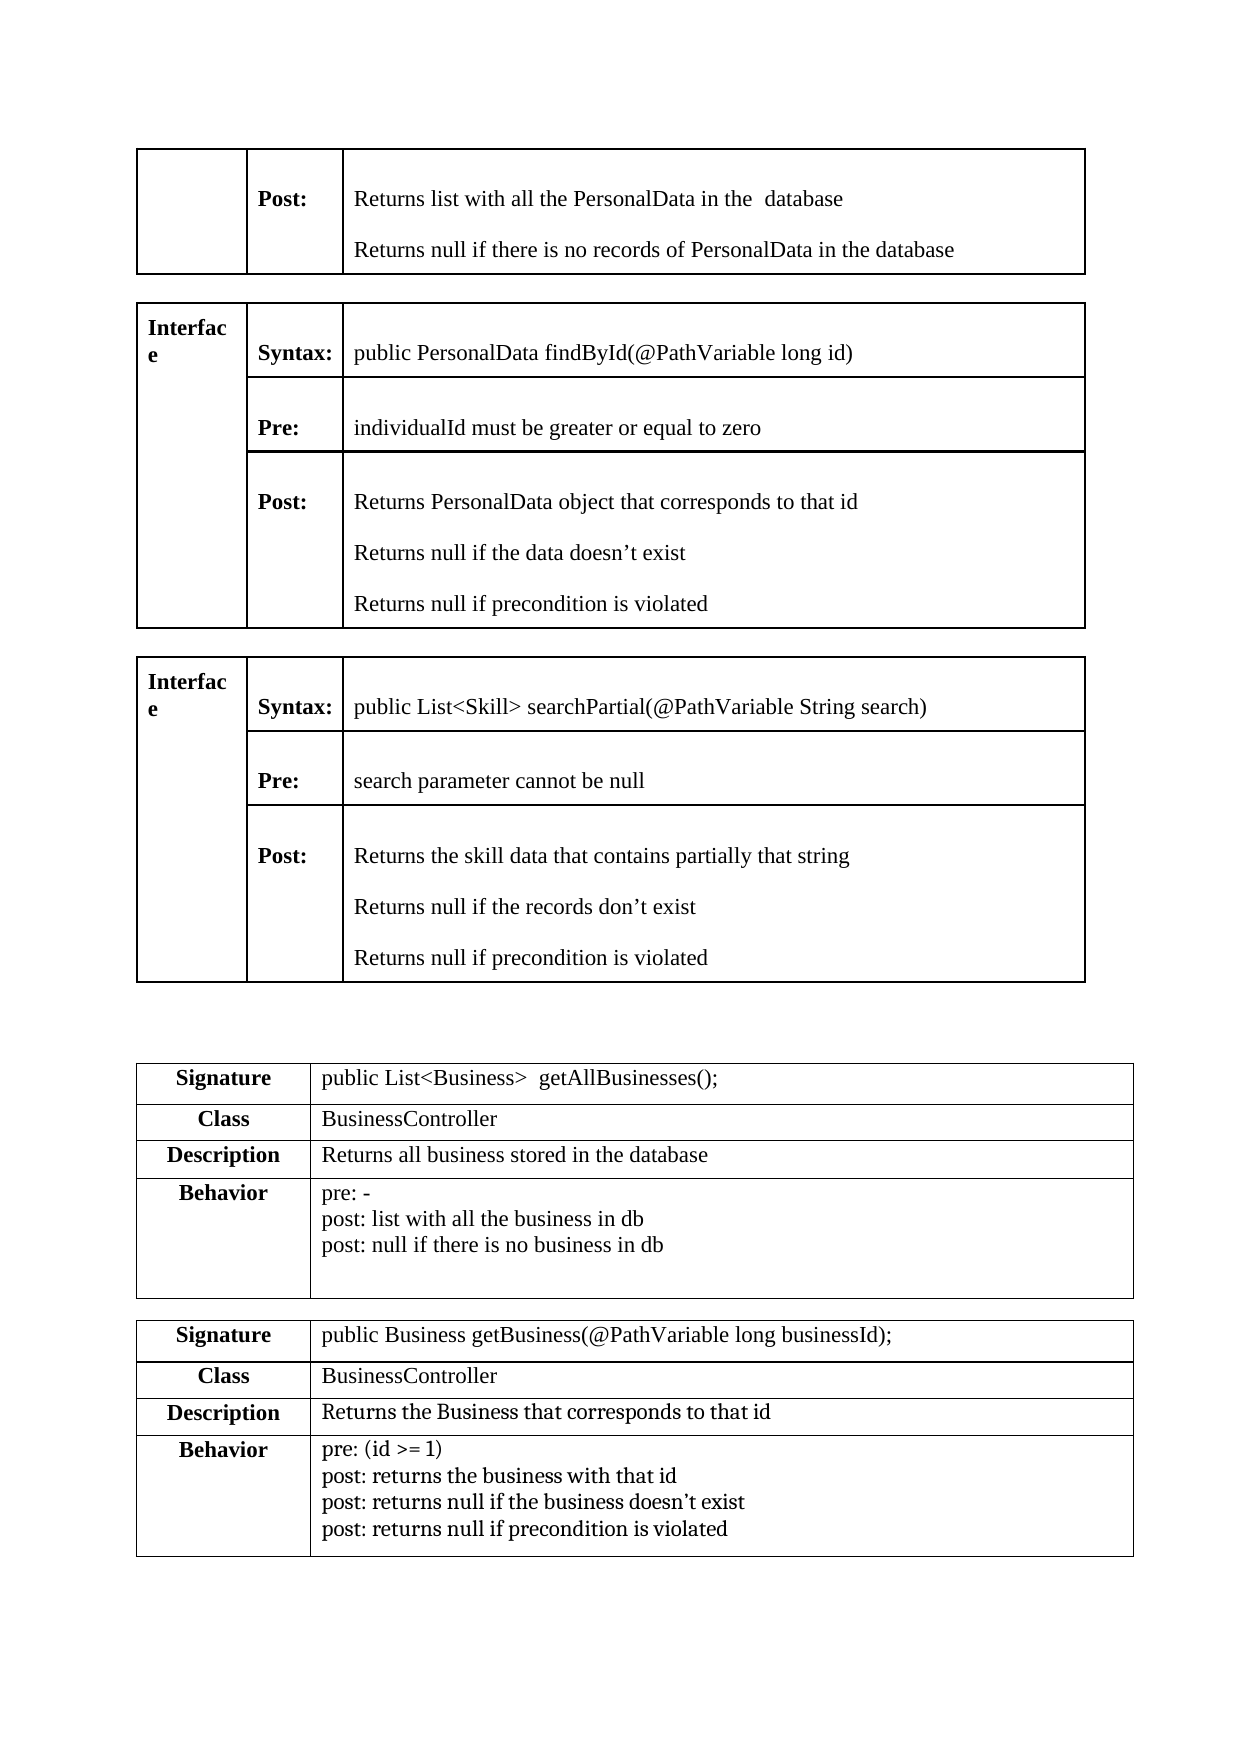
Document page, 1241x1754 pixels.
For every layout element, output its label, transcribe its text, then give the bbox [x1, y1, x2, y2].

table_cell BusinessController [311, 1363, 1133, 1398]
table_header Signature [137, 1321, 310, 1361]
table_cell Post: [248, 453, 342, 627]
table_header public List<Business> getAllBusinesses(); [311, 1064, 1133, 1104]
table_cell Class [137, 1105, 310, 1140]
table_cell Description [137, 1141, 310, 1177]
table_cell Post: [248, 150, 342, 273]
table_header Syntax: [248, 304, 342, 376]
table_cell Description [137, 1399, 310, 1435]
table_header public Business getBusiness(@PathVariable long businessId); [311, 1321, 1133, 1361]
table_header public PersonalData findById(@PathVariable long id) [344, 304, 1084, 376]
table_cell Behavior [137, 1179, 310, 1298]
table_cell BusinessController [311, 1105, 1133, 1140]
table_cell pre: (id >= 1) post: returns the business with that id post: returns null if the business doesn’t exist post: returns null if precondition is violated [311, 1436, 1133, 1556]
table_header public List<Skill> searchPartial(@PathVariable String search) [344, 658, 1084, 730]
table_cell Returns the Business that corresponds to that id [311, 1399, 1133, 1435]
table_header Interface [138, 658, 246, 981]
table_cell Returns the skill data that contains partially that string Returns null if the records don’t exist Returns null if precondition is violated [344, 806, 1084, 981]
table_cell individualId must be greater or equal to zero [344, 378, 1084, 450]
table_cell Class [137, 1363, 310, 1398]
table_cell Post: [248, 806, 342, 981]
table_cell Behavior [137, 1436, 310, 1556]
table_cell Returns PersonalData object that corresponds to that id Returns null if the data doesn’t exist Returns null if precondition is violated [344, 453, 1084, 627]
table_cell Pre: [248, 378, 342, 450]
table_cell Pre: [248, 732, 342, 804]
table_header Signature [137, 1064, 310, 1104]
table_cell search parameter cannot be null [344, 732, 1084, 804]
table_header Interface [138, 304, 246, 627]
table_header Syntax: [248, 658, 342, 730]
table_cell Returns list with all the PersonalData in the database Returns null if there is no records of PersonalData in the database [344, 150, 1084, 273]
table_cell Returns all business stored in the database [311, 1141, 1133, 1177]
table_cell pre: - post: list with all the business in db post: null if there is no business in db [311, 1179, 1133, 1298]
